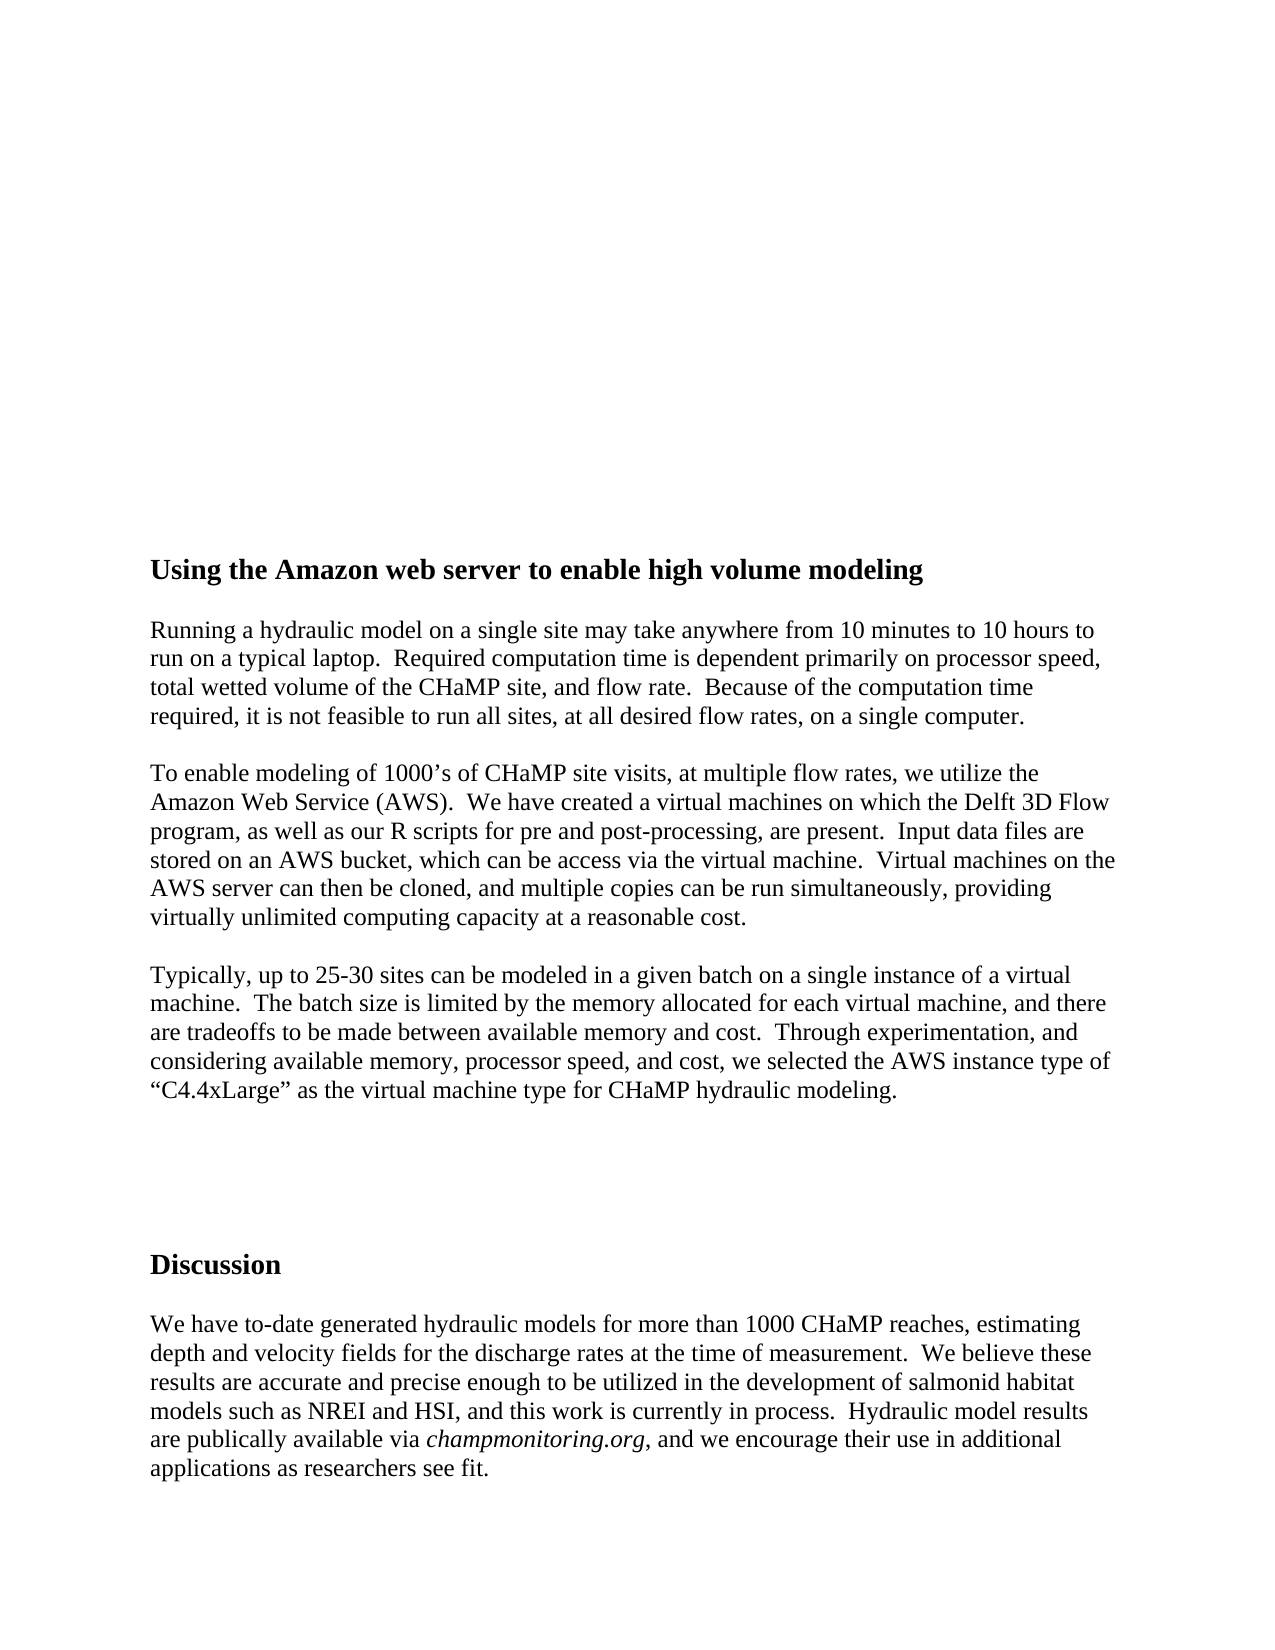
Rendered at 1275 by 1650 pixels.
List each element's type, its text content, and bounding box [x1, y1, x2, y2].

text Using the Amazon web server to enable high volume modeling [150, 552, 1125, 586]
text Discussion [150, 1247, 1125, 1281]
text To enable modeling of 1000’s of CHaMP site visits, at multiple flow rates, we utilize the Amazon Web Service (AWS). We have created a virtual machines on which the Delft 3D Flow program, as well as our R scripts for pre and post-processing, are present. Input data files are stored on an AWS bucket, which can be access via the virtual machine. Virtual machines on the AWS server can then be cloned, and multiple copies can be run simultaneously, providing virtually unlimited computing capacity at a reasonable cost. [150, 758, 1125, 931]
text Running a hydraulic model on a single site may take anywhere from 10 minutes to 10 hours to run on a typical laptop. Required computation time is dependent primarily on processor speed, total wetted volume of the CHaMP site, and flow rate. Because of the computation time required, it is not feasible to run all sites, at all desired flow rates, on a single computer. [150, 615, 1125, 730]
text We have to-date generated hydraulic models for more than 1000 CHaMP reaches, estimating depth and velocity fields for the discharge rates at the time of measurement. We believe these results are accurate and precise enough to be utilized in the development of salmonid habitat models such as NREI and HSI, and this work is currently in process. Hydraulic model results are publically available via champmonitoring.org, and we encourage their use in additional applications as researchers see fit. [150, 1309, 1125, 1482]
text Typically, up to 25-30 sites can be modeled in a given batch on a single instance of a virtual machine. The batch size is limited by the memory allocated for each virtual machine, and there are tradeoffs to be made between available memory and cost. Through experimentation, and considering available memory, processor speed, and cost, we selected the AWS instance type of “C4.4xLarge” as the virtual machine type for CHaMP hydraulic modeling. [150, 960, 1125, 1103]
